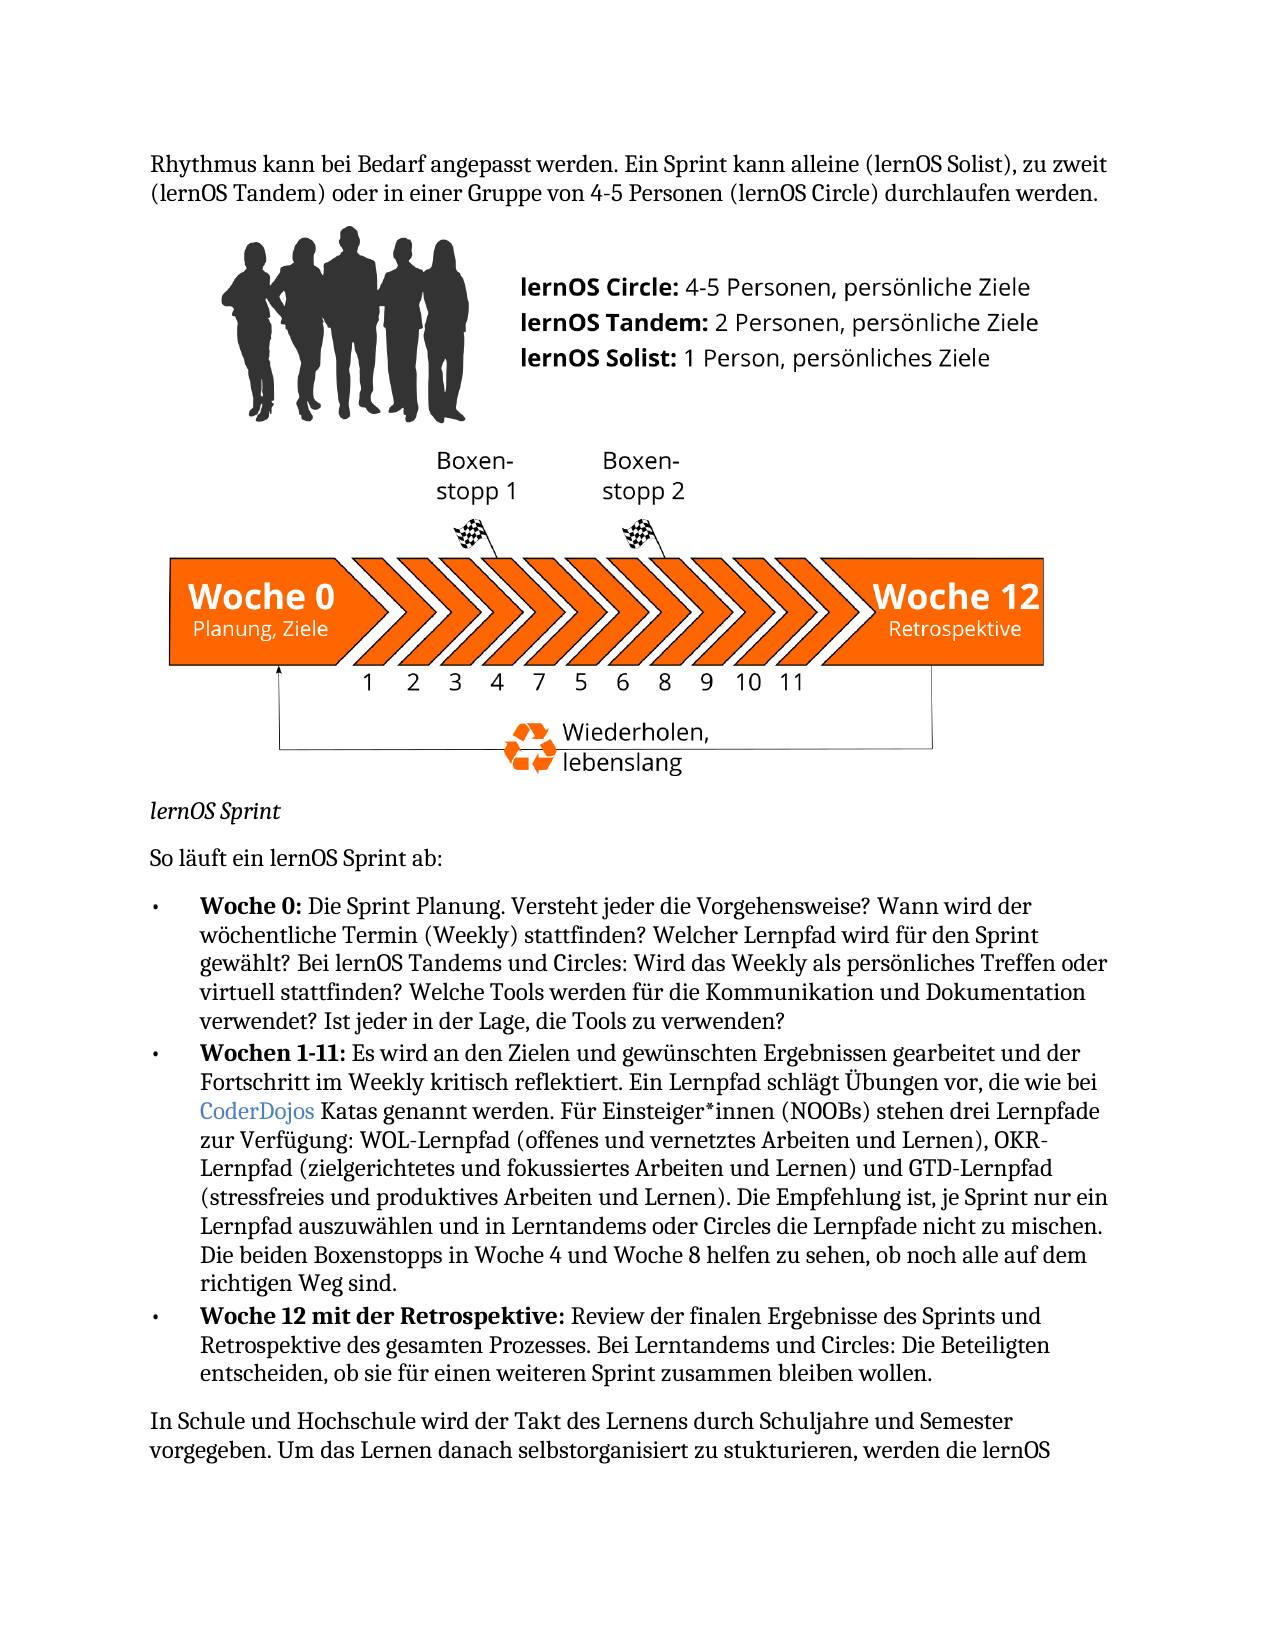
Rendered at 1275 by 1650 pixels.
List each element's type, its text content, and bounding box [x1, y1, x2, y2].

list Woche 0: Die Sprint Planung. Versteht jeder die Vorgehensweise? Wann wird der wöchentliche Termin (Weekly) stattfinden? Welcher Lernpfad wird für den Sprint gewählt? Bei lernOS Tandems und Circles: Wird das Weekly als persönliches Treffen oder virtuell stattfinden? Welche Tools werden für die Kommunikation und Dokumentation verwendet? Ist jeder in der Lage, die Tools zu verwenden? [150, 892, 1125, 1036]
text lernOS Sprint [150, 797, 1125, 826]
text So läuft ein lernOS Sprint ab: [150, 844, 1125, 873]
list Wochen 1-11: Es wird an den Zielen und gewünschten Ergebnissen gearbeitet und der Fortschritt im Weekly kritisch reflektiert. Ein Lernpfad schlägt Übungen vor, die wie bei CoderDojos Katas genannt werden. Für Einsteiger*innen (NOOBs) stehen drei Lernpfade zur Verfügung: WOL-Lernpfad (offenes und vernetztes Arbeiten und Lernen), OKR-Lernpfad (zielgerichtetes und fokussiertes Arbeiten und Lernen) und GTD-Lernpfad (stressfreies und produktives Arbeiten und Lernen). Die Empfehlung ist, je Sprint nur ein Lernpfad auszuwählen und in Lerntandems oder Circles die Lernpfade nicht zu mischen. Die beiden Boxenstopps in Woche 4 und Woche 8 helfen zu sehen, ob noch alle auf dem richtigen Weg sind. [150, 1039, 1125, 1298]
picture [168, 226, 1044, 776]
list Woche 12 mit der Retrospektive: Review der finalen Ergebnisse des Sprints und Retrospektive des gesamten Prozesses. Bei Lerntandems und Circles: Die Beteiligten entscheiden, ob sie für einen weiteren Sprint zusammen bleiben wollen. [150, 1302, 1125, 1388]
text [150, 150, 1125, 207]
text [150, 1407, 1125, 1464]
